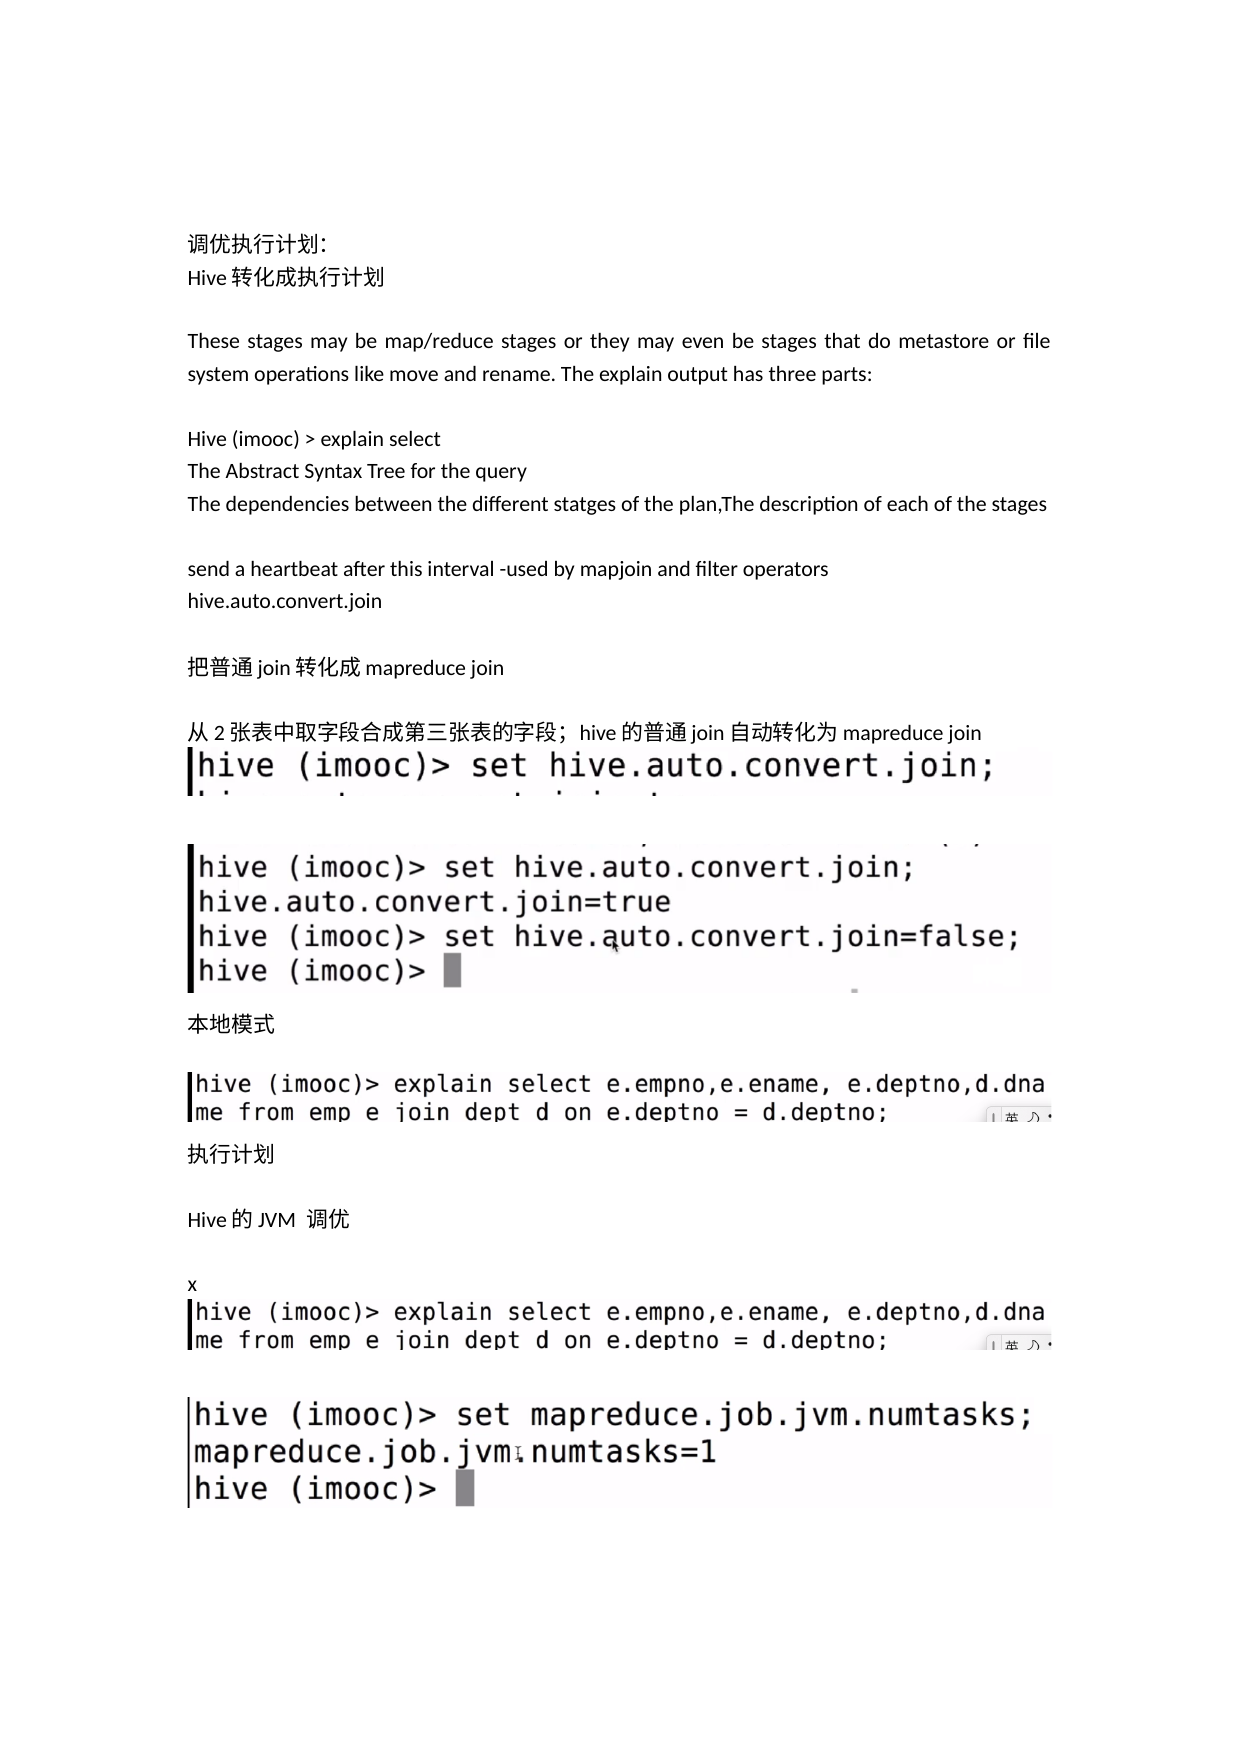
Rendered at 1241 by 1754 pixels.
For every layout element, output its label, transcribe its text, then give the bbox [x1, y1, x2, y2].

text Hive 转化成执行计划 [187, 259, 1053, 292]
text The Abstract Syntax Tree for the query [187, 454, 1053, 487]
picture [187, 1299, 1052, 1350]
text 调优执行计划： [187, 227, 1053, 259]
text These stages may be map/reduce stages or they may even be stages that do metastore or file system operations like move and rename. The explain output has three parts: [187, 324, 1053, 389]
text 执行计划 [187, 1137, 1053, 1169]
text hive.auto.convert.join [187, 584, 1053, 617]
text send a heartbeat after this interval -used by mapjoin and filter operators [187, 552, 1053, 584]
text Hive 的JVM 调优 [187, 1202, 1053, 1234]
picture [187, 1397, 1053, 1508]
text 把普通join转化成mapreduce join [187, 649, 1053, 682]
picture [187, 1072, 1052, 1122]
picture [187, 747, 1053, 796]
text 本地模式 [187, 1007, 1053, 1039]
text The dependencies between the different statges of the plan,The description of each of the stages [187, 487, 1053, 519]
text Hive (imooc) > explain select [187, 422, 1053, 454]
picture [187, 844, 1052, 993]
text 从2张表中取字段合成第三张表的字段；hive 的普通join自动转化为mapreduce join [187, 714, 1053, 747]
